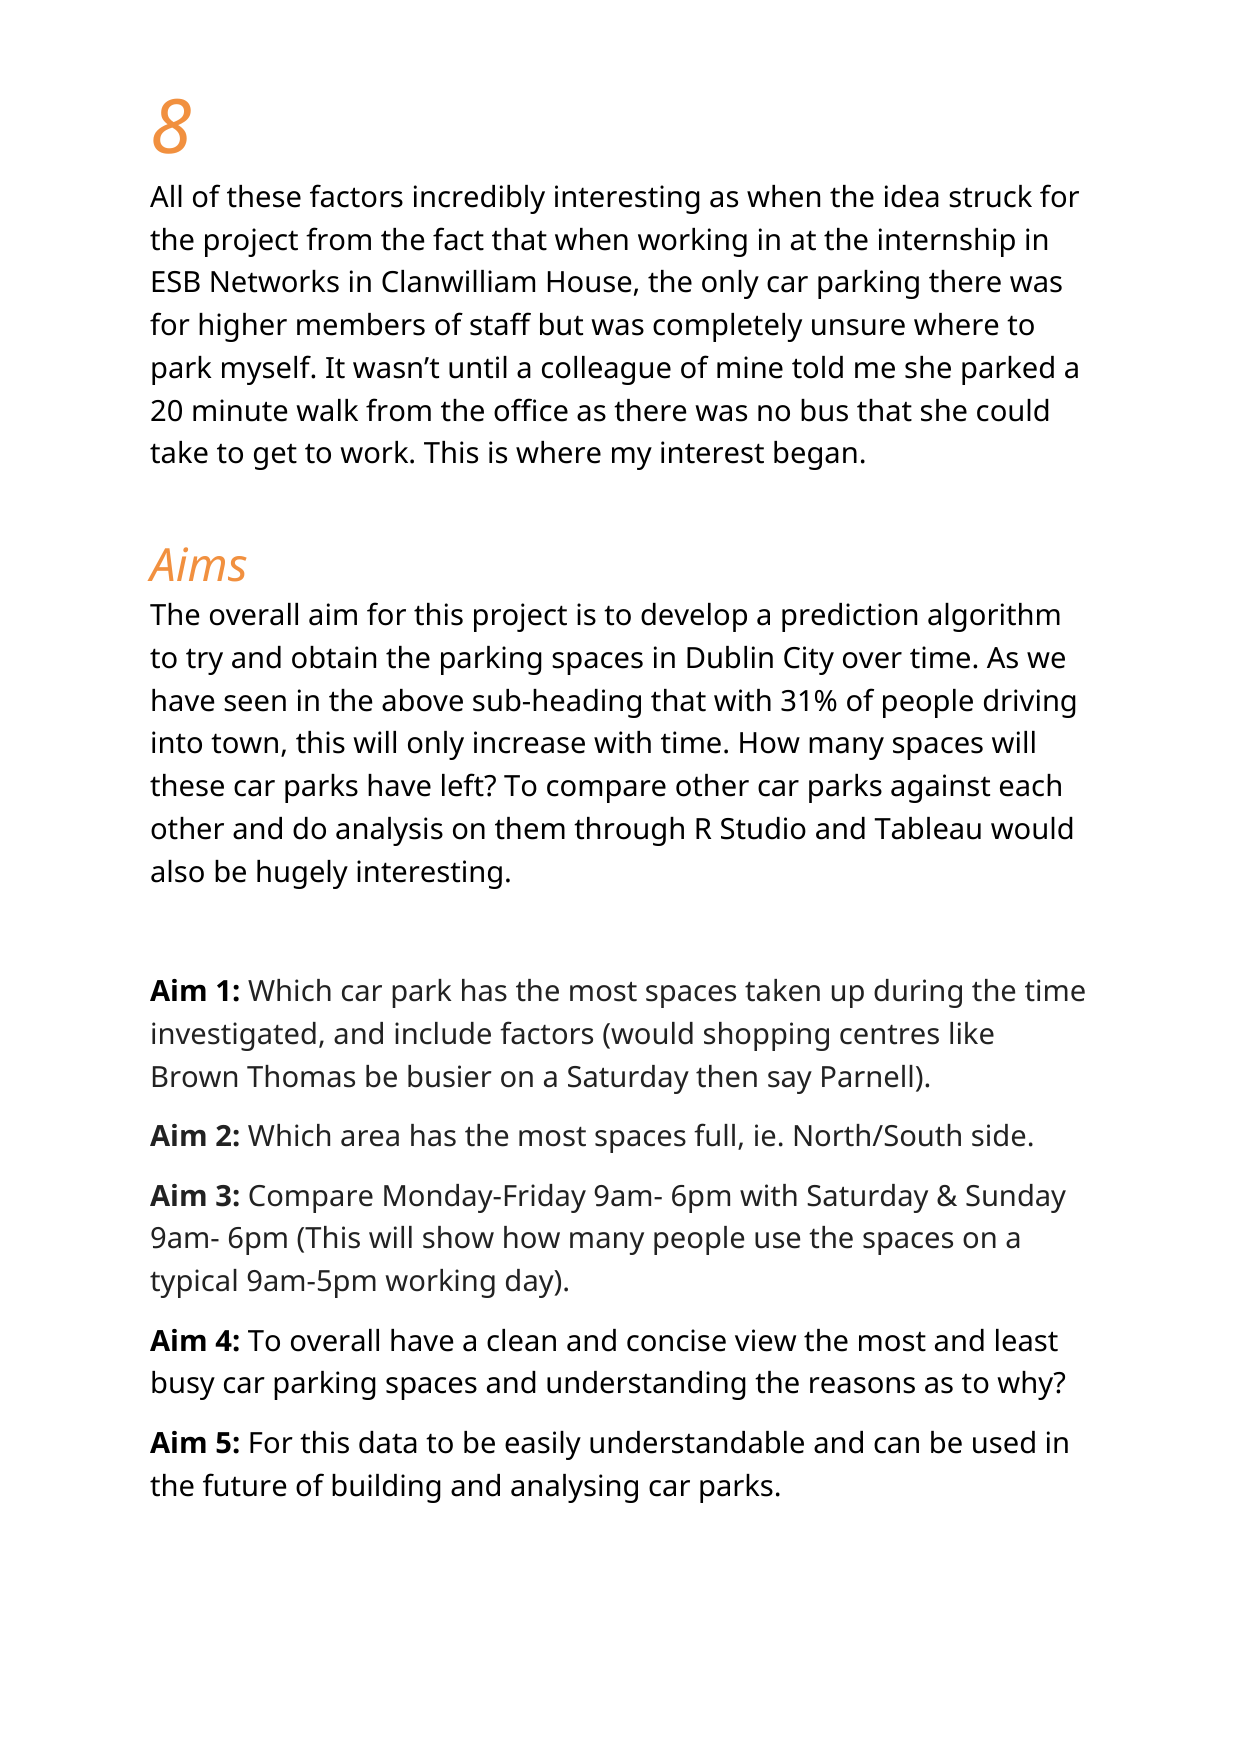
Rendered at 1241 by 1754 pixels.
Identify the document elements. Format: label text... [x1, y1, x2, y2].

subtitle Aims [150, 532, 1090, 594]
text Aim 3: Compare Monday-Friday 9am- 6pm with Saturday & Sunday 9am- 6pm (This will show how many people use the spaces on a typical 9am-5pm working day). [150, 1175, 1090, 1300]
text All of these factors incredibly interesting as when the idea struck for the project from the fact that when working in at the internship in ESB Networks in Clanwilliam House, the only car parking there was for higher members of staff but was completely unsure where to park myself. It wasn’t until a colleague of mine told me she parked a 20 minute walk from the office as there was no bus that she could take to get to work. This is where my interest began. [150, 176, 1090, 472]
text Aim 2: Which area has the most spaces full, ie. North/South side. [150, 1115, 1090, 1155]
text Aim 5: For this data to be easily understandable and can be used in the future of building and analysing car parks. [150, 1422, 1090, 1505]
text The overall aim for this project is to develop a prediction algorithm to try and obtain the parking spaces in Dublin City over time. As we have seen in the above sub-heading that with 31% of people driving into town, this will only increase with time. How many spaces will these car parks have left? To compare other car parks against each other and do analysis on them through R Studio and Tableau would also be hugely interesting. [150, 594, 1090, 891]
text Aim 4: To overall have a clean and concise view the most and least busy car parking spaces and understanding the reasons as to why? [150, 1320, 1090, 1402]
text Aim 1: Which car park has the most spaces taken up during the time investigated, and include factors (would shopping centres like Brown Thomas be busier on a Saturday then say Parnell). [150, 970, 1090, 1096]
